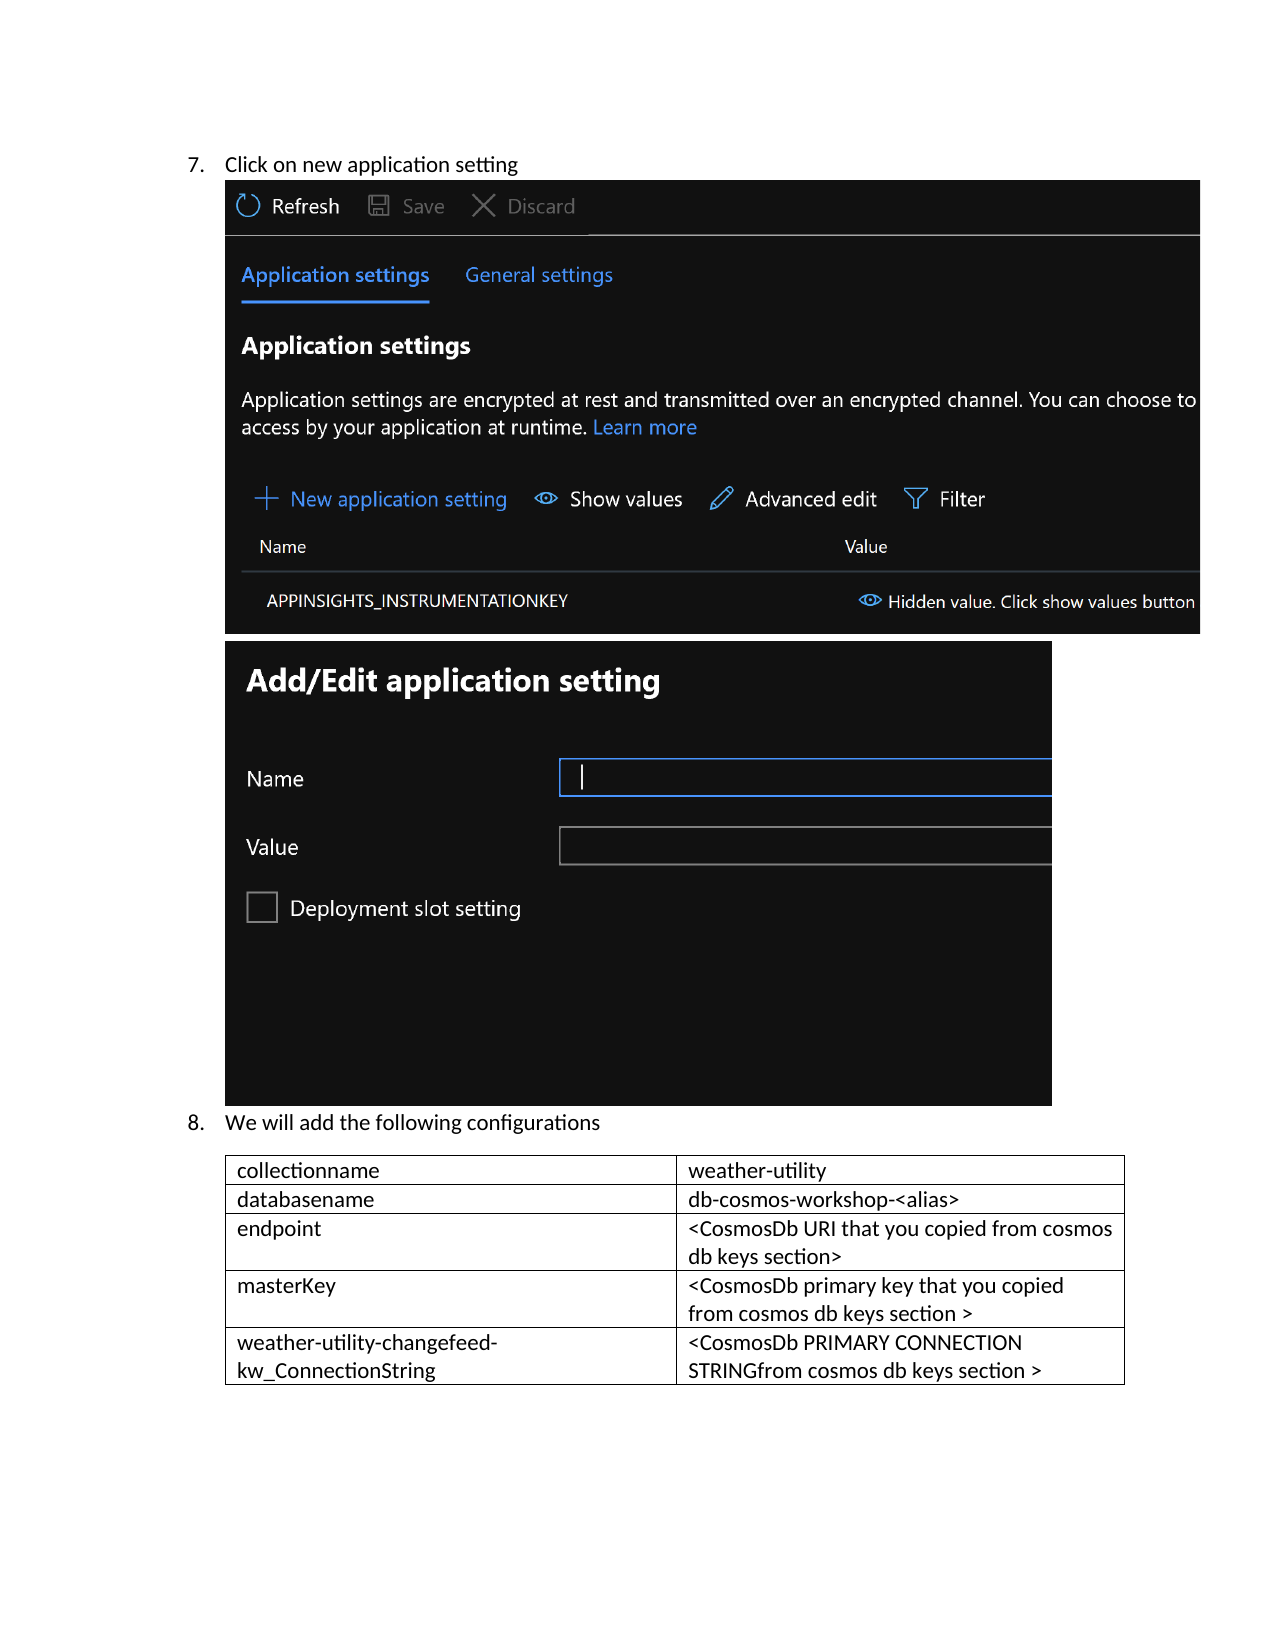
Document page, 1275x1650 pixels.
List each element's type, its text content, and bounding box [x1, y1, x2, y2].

table_cell db-cosmos-workshop-<alias> [677, 1185, 1124, 1213]
picture [225, 180, 1200, 634]
table_cell weather-utility-changefeed-kw_ConnectionString [226, 1328, 676, 1384]
table_header collectionname [226, 1156, 676, 1184]
table_header weather-utility [677, 1156, 1124, 1184]
table_cell <CosmosDb primary key that you copied from cosmos db keys section > [677, 1271, 1124, 1327]
table_cell databasename [226, 1185, 676, 1213]
list We will add the following configurations [187, 1108, 1125, 1136]
picture [225, 641, 1052, 1106]
table_cell endpoint [226, 1214, 676, 1270]
table_cell <CosmosDb PRIMARY CONNECTION STRINGfrom cosmos db keys section > [677, 1328, 1124, 1384]
table_cell <CosmosDb URI that you copied from cosmos db keys section> [677, 1214, 1124, 1270]
table_cell masterKey [226, 1271, 676, 1327]
